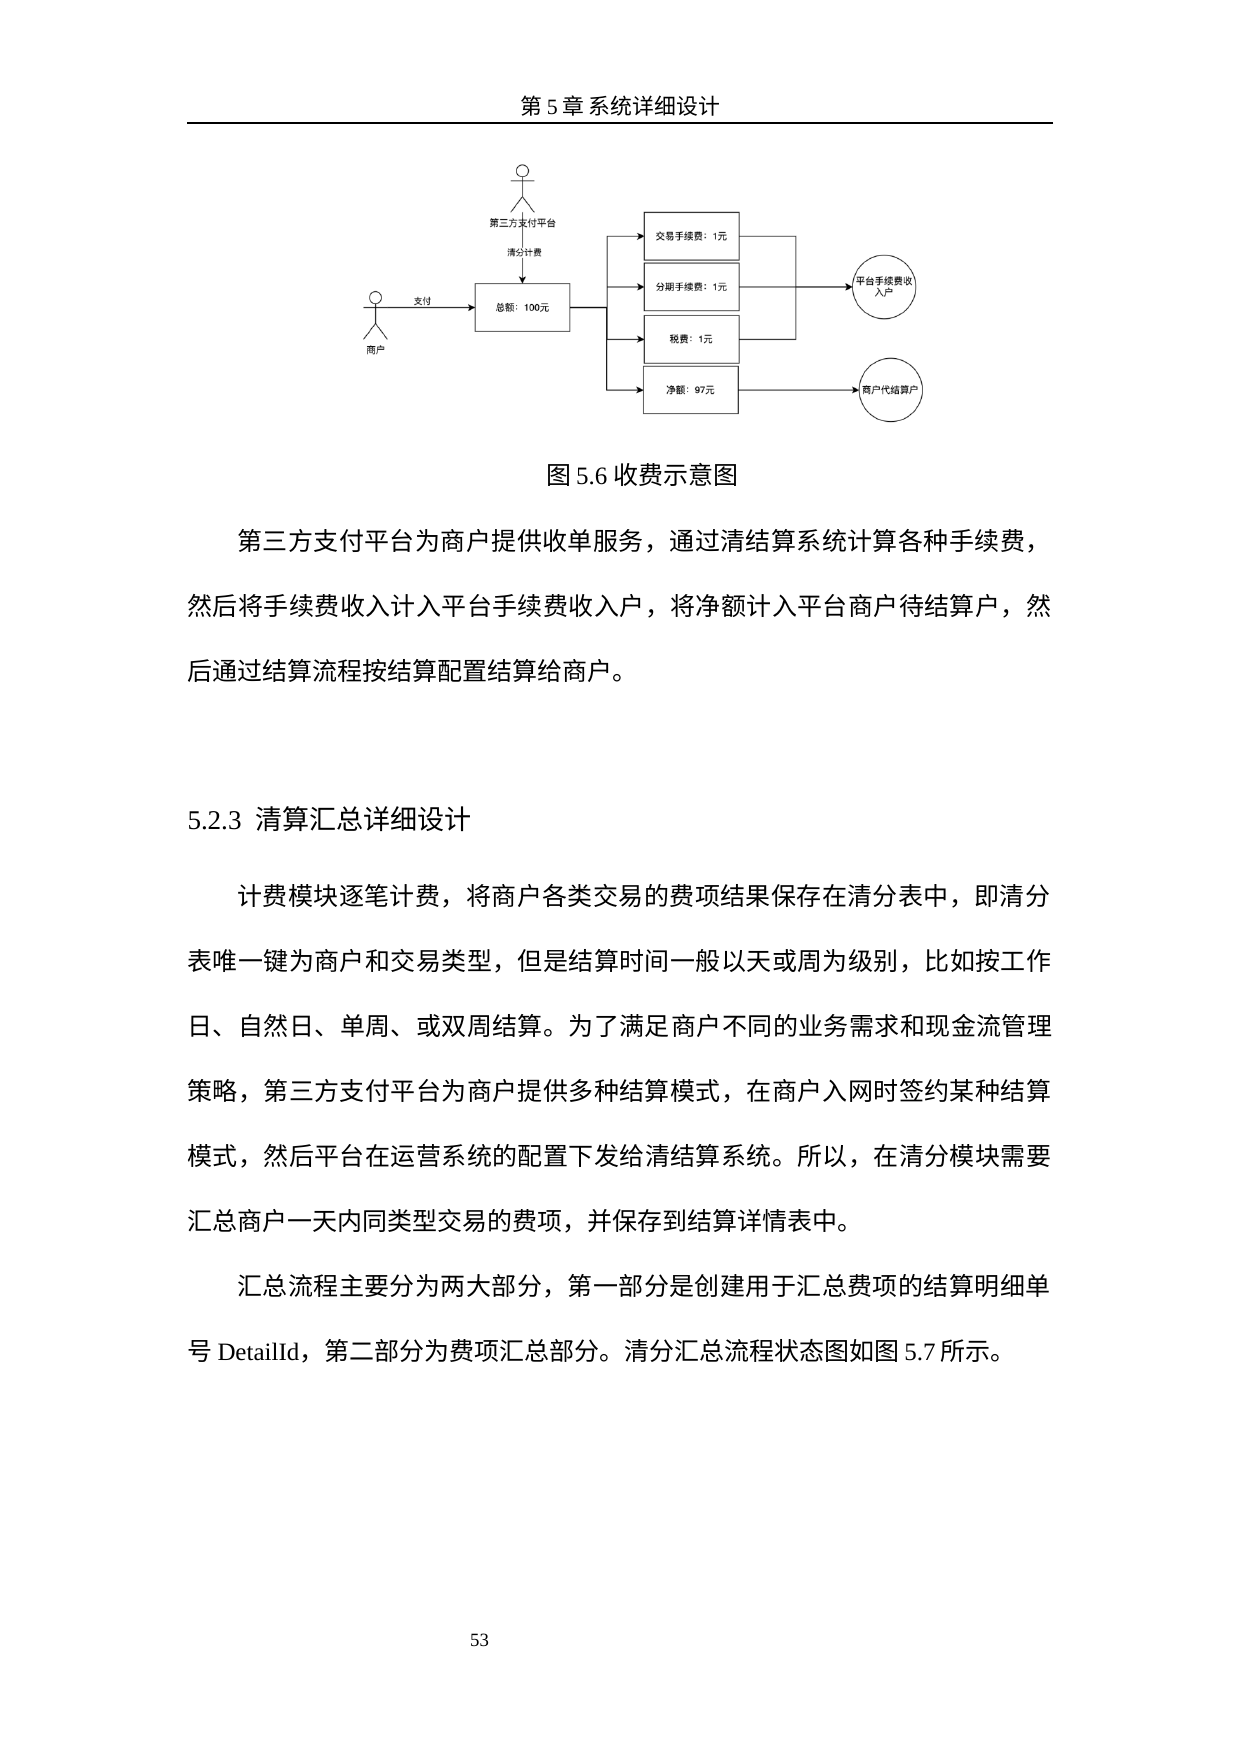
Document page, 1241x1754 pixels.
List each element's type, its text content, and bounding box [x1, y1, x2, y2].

picture [357, 161, 943, 428]
text 计费模块逐笔计费，将商户各类交易的费项结果保存在清分表中，即清分表唯一键为商户和交易类型，但是结算时间一般以天或周为级别，比如按工作日、自然日、单周、或双周结算。为了满足商户不同的业务需求和现金流管理策略，第三方支付平台为商户提供多种结算模式，在商户入网时签约某种结算模式，然后平台在运营系统的配置下发给清结算系统。所以，在清分模块需要汇总商户一天内同类型交易的费项，并保存到结算详情表中。 [187, 862, 1053, 1252]
text 汇总流程主要分为两大部分，第一部分是创建用于汇总费项的结算明细单号DetailId，第二部分为费项汇总部分。清分汇总流程状态图如图5.7所示。 [187, 1252, 1053, 1382]
text 第三方支付平台为商户提供收单服务，通过清结算系统计算各种手续费，然后将手续费收入计入平台手续费收入户，将净额计入平台商户待结算户，然后通过结算流程按结算配置结算给商户。 [187, 507, 1053, 702]
text 5.2.3 清算汇总详细设计 [187, 785, 1053, 850]
